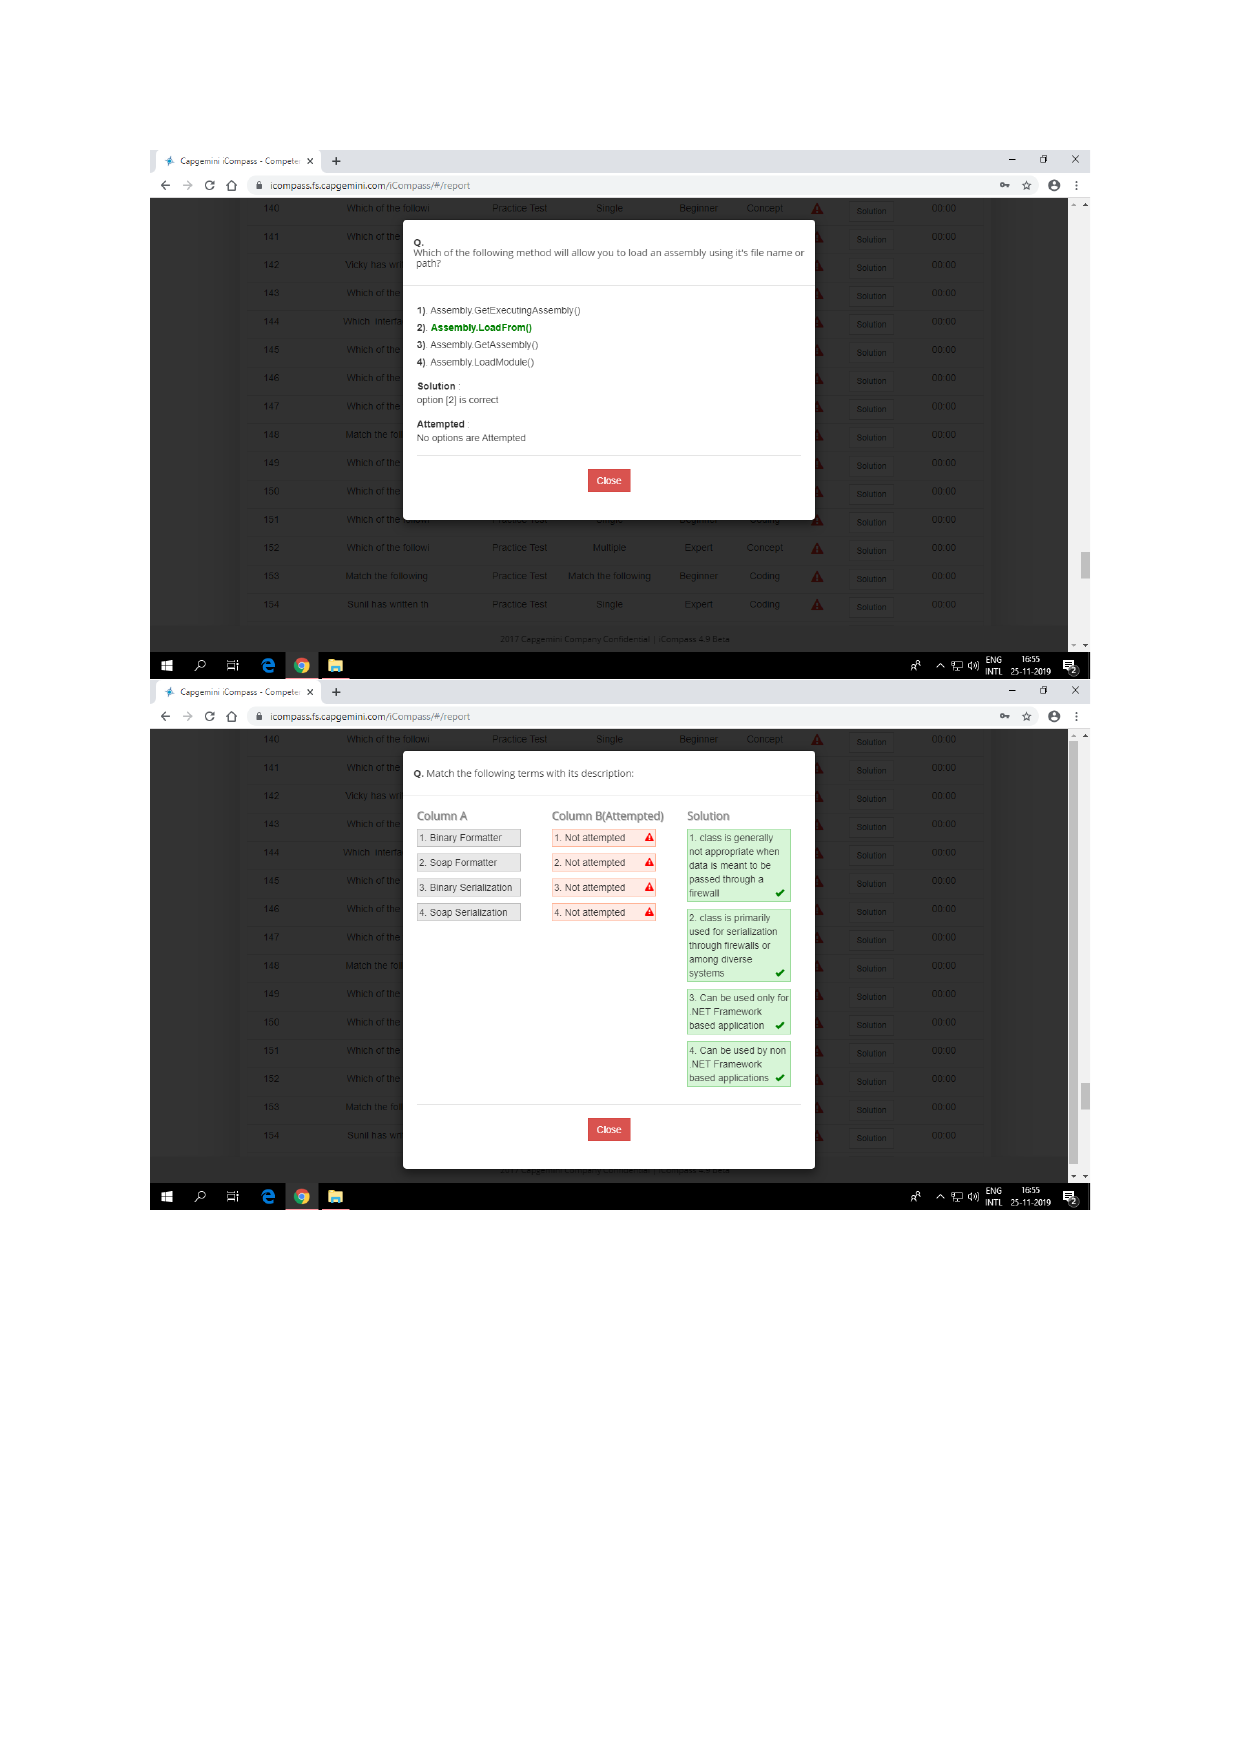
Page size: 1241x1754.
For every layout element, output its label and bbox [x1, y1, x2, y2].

picture [150, 150, 1091, 679]
picture [150, 680, 1091, 1210]
